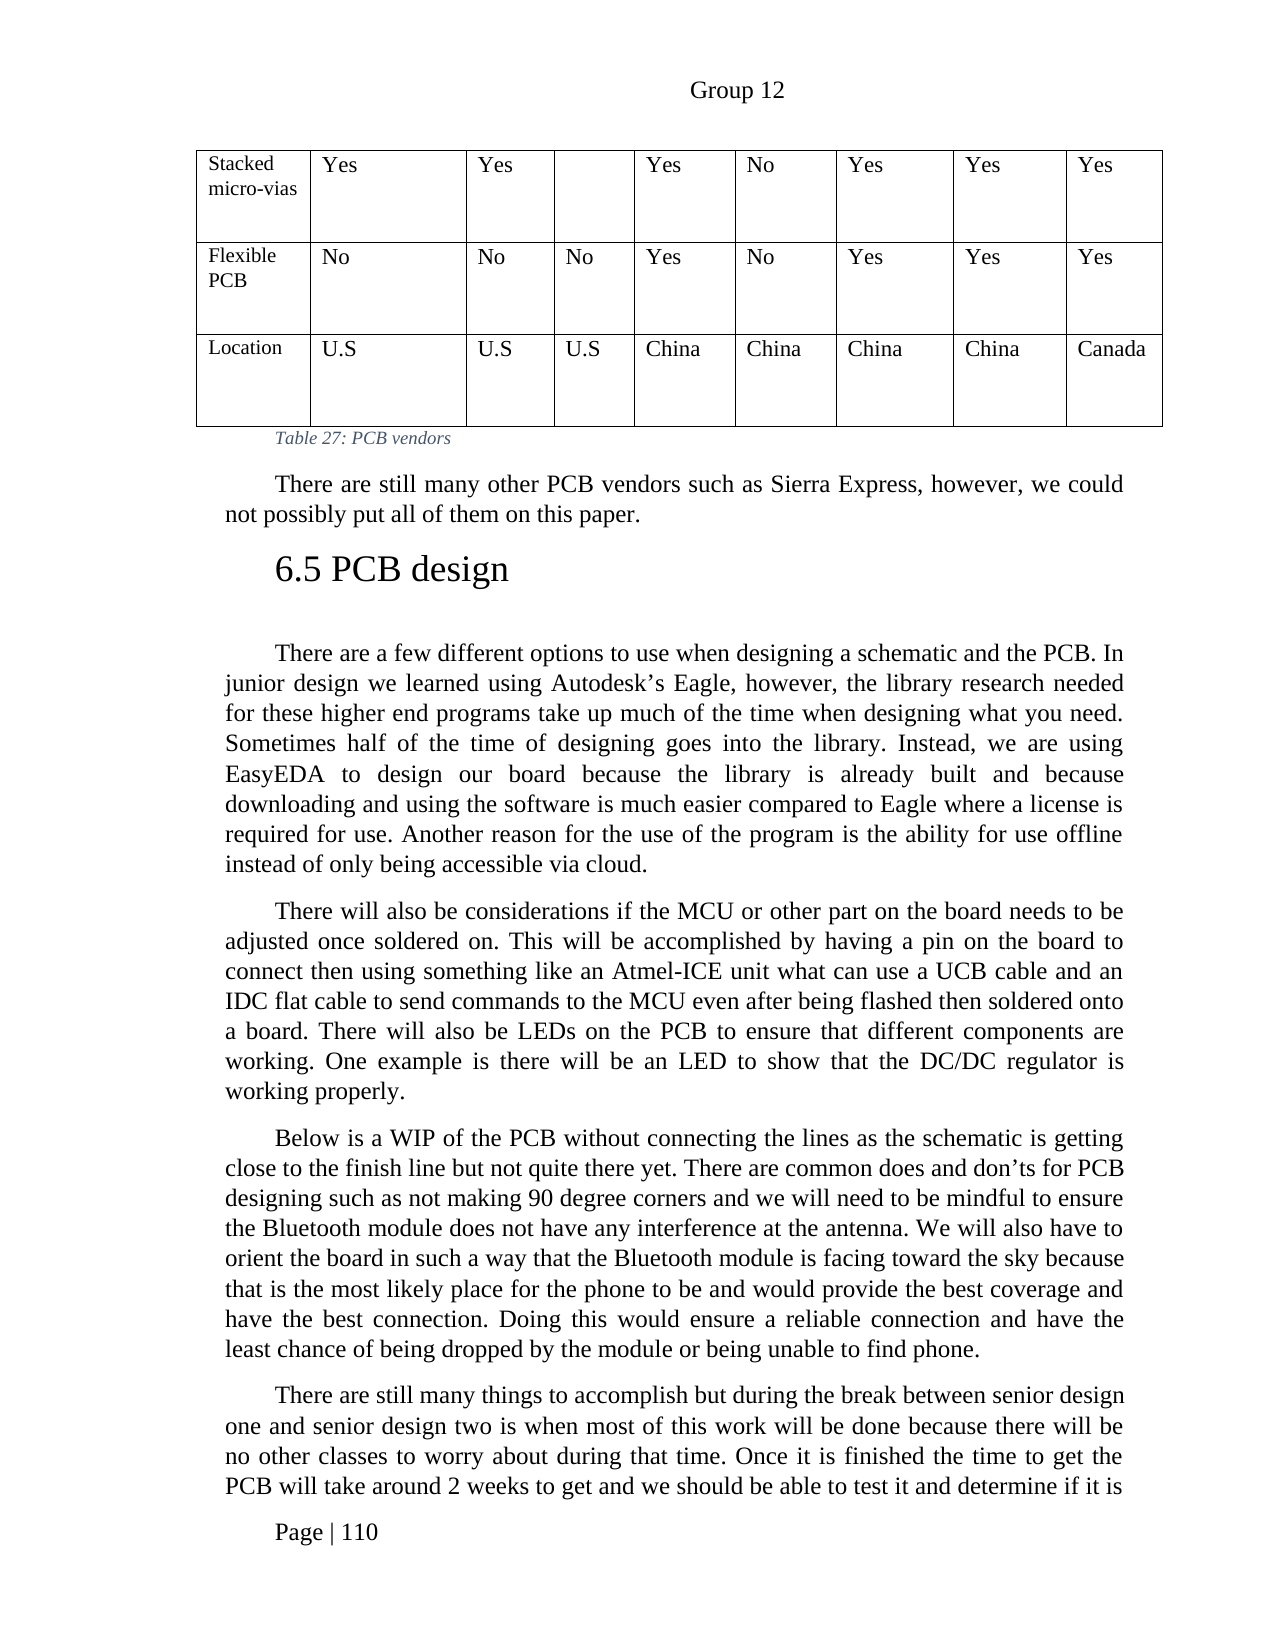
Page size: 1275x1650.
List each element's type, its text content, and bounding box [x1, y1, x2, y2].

table_cell Yes [635, 243, 735, 334]
table_cell Yes [837, 243, 953, 334]
table_cell China [954, 335, 1066, 426]
table_cell Yes [1067, 151, 1162, 242]
table_cell U.S [311, 335, 466, 426]
table_cell Canada [1067, 335, 1162, 426]
table_cell [555, 151, 634, 242]
table_cell Location [197, 335, 310, 426]
table_cell No [736, 243, 836, 334]
table_cell China [736, 335, 836, 426]
table_cell U.S [555, 335, 634, 426]
text There are a few different options to use when designing a schematic and the PCB. In junior design we learned using Autodesk’s Eagle, however, the library research needed for these higher end programs take up much of the time when designing what you need. Sometimes half of the time of designing goes into the library. Instead, we are using EasyEDA to design our board because the library is already built and because downloading and using the software is much easier compared to Eagle where a license is required for use. Another reason for the use of the program is the ability for use offline instead of only being accessible via cloud. [225, 638, 1125, 878]
table_cell No [311, 243, 466, 334]
table_cell No [736, 151, 836, 242]
table_cell Yes [635, 151, 735, 242]
table_cell Yes [837, 151, 953, 242]
text Below is a WIP of the PCB without connecting the lines as the schematic is getting close to the finish line but not quite there yet. There are common does and don’ts for PCB designing such as not making 90 degree corners and we will need to be mindful to ensure the Bluetooth module does not have any interference at the antenna. We will also have to orient the board in such a way that the Bluetooth module is facing toward the sky because that is the most likely place for the phone to be and would provide the best coverage and have the best connection. Doing this would ensure a reliable connection and have the least chance of being dropped by the module or being unable to find phone. [225, 1123, 1125, 1363]
table_cell Yes [311, 151, 466, 242]
table_cell Flexible PCB [197, 243, 310, 334]
table_cell No [467, 243, 554, 334]
table_cell China [635, 335, 735, 426]
subtitle 6.5 PCB design [225, 546, 1125, 589]
table_cell U.S [467, 335, 554, 426]
table_cell No [555, 243, 634, 334]
table_cell Yes [954, 243, 1066, 334]
table_cell China [837, 335, 953, 426]
table_cell Yes [954, 151, 1066, 242]
text There will also be considerations if the MCU or other part on the board needs to be adjusted once soldered on. This will be accomplished by having a pin on the board to connect then using something like an Atmel-ICE unit what can use a UCB cable and an IDC flat cable to send commands to the MCU even after being flashed then soldered onto a board. There will also be LEDs on the PCB to ensure that different components are working. One example is there will be an LED to show that the DC/DC regulator is working properly. [225, 896, 1125, 1105]
table_cell Yes [1067, 243, 1162, 334]
table_cell Stacked micro-vias [197, 151, 310, 242]
text There are still many other PCB vendors such as Sierra Express, however, we could not possibly put all of them on this paper. [225, 469, 1125, 528]
table_cell Yes [467, 151, 554, 242]
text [225, 1381, 1125, 1500]
